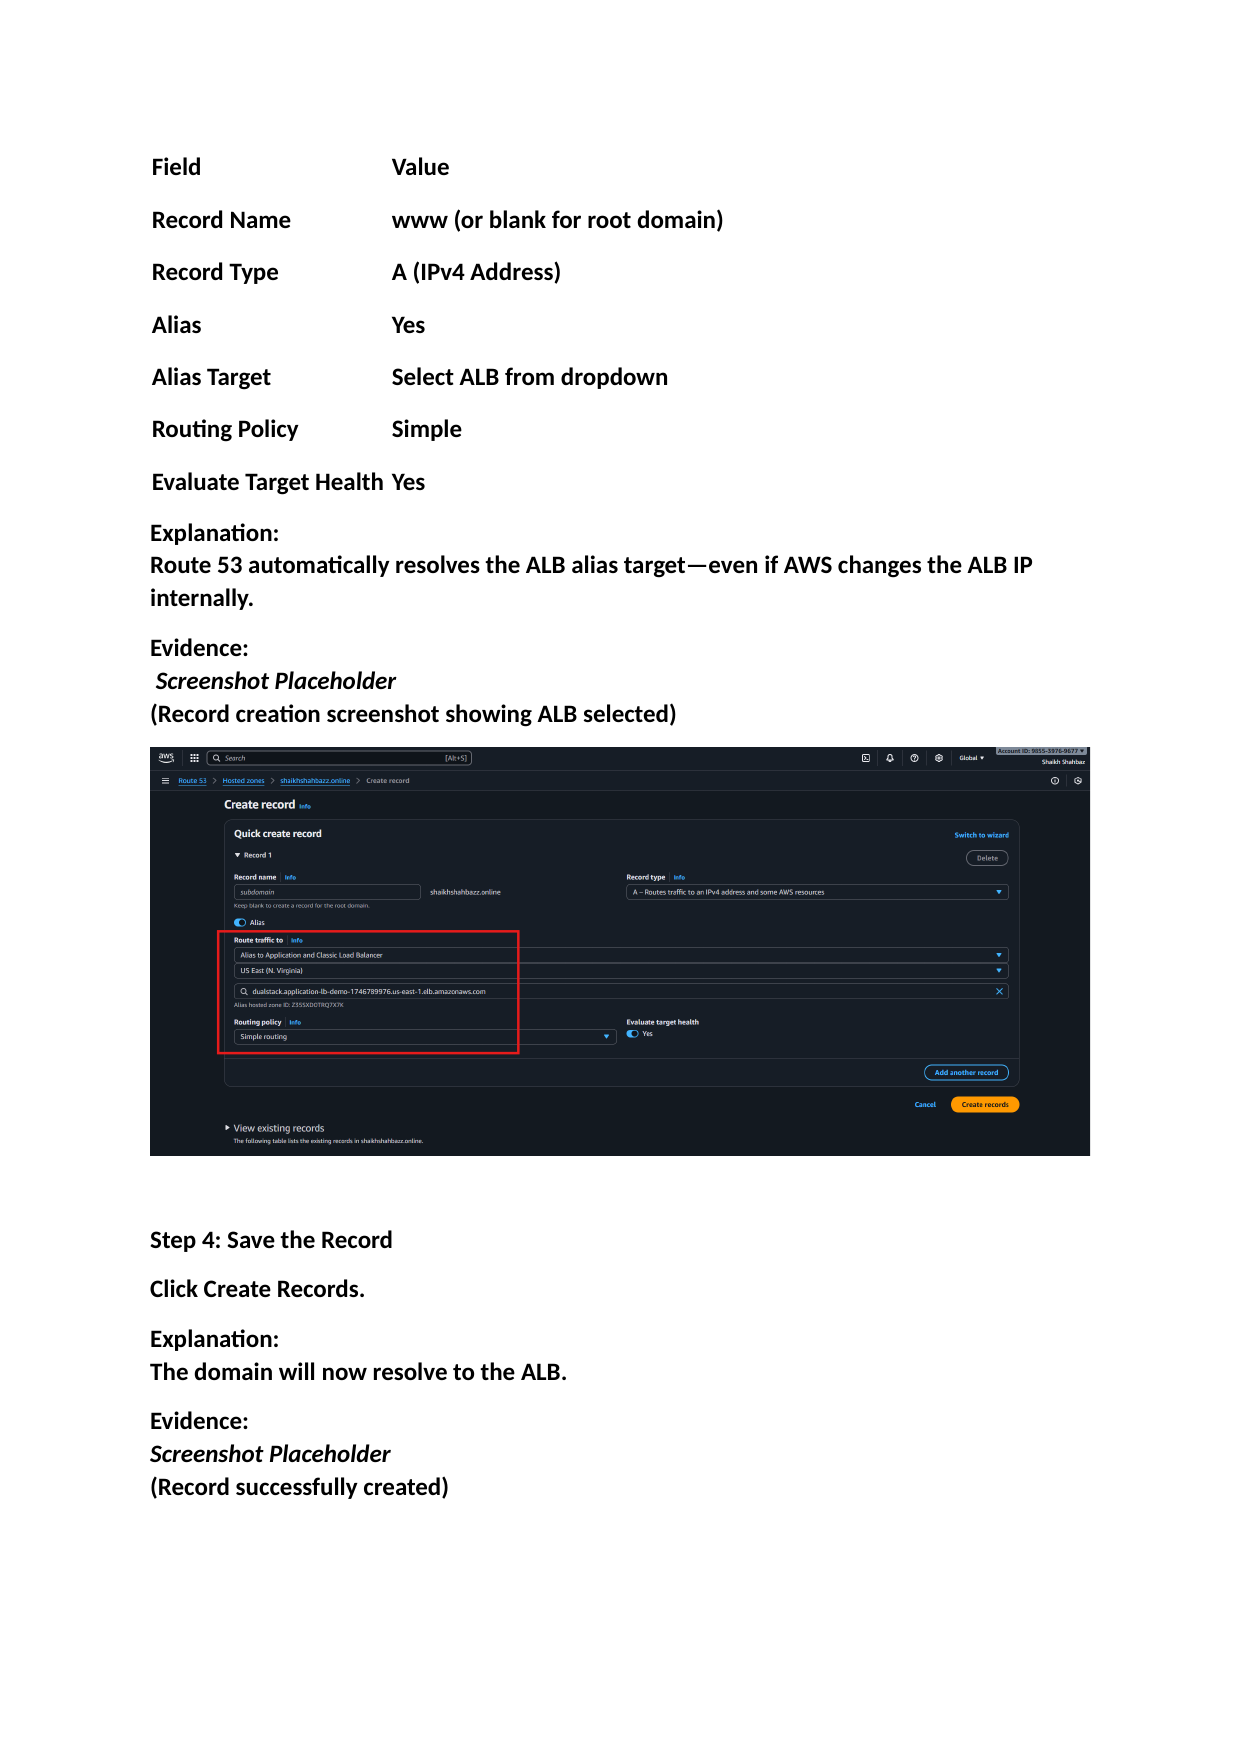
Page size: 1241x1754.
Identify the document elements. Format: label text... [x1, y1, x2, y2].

text Evidence: Screenshot Placeholder (Record successfully created) [150, 1406, 1090, 1502]
text Explanation: Route 53 automatically resolves the ALB alias target—even if AWS changes the ALB IP internally. [150, 517, 1090, 613]
table_cell Routing Policy [150, 412, 390, 464]
table_header Field [150, 150, 390, 202]
table_cell Record Name [150, 203, 390, 255]
text Evidence: Screenshot Placeholder (Record creation screenshot showing ALB selected) [150, 632, 1090, 728]
table_cell Alias [150, 307, 390, 359]
text Explanation: The domain will now resolve to the ALB. [150, 1323, 1090, 1386]
table_cell Evaluate Target Health [150, 464, 390, 517]
table_cell Alias Target [150, 360, 390, 412]
table_cell www (or blank for root domain) [390, 203, 731, 255]
table_cell Yes [390, 307, 731, 359]
picture [150, 747, 1091, 1156]
text Step 4: Save the Record [150, 1224, 1090, 1254]
text Click Create Records. [150, 1273, 1090, 1304]
table_header Value [390, 150, 731, 202]
table_cell Select ALB from dropdown [390, 360, 731, 412]
table_cell A (IPv4 Address) [390, 255, 731, 307]
table_cell Record Type [150, 255, 390, 307]
table_cell Yes [390, 464, 731, 517]
table_cell Simple [390, 412, 731, 464]
